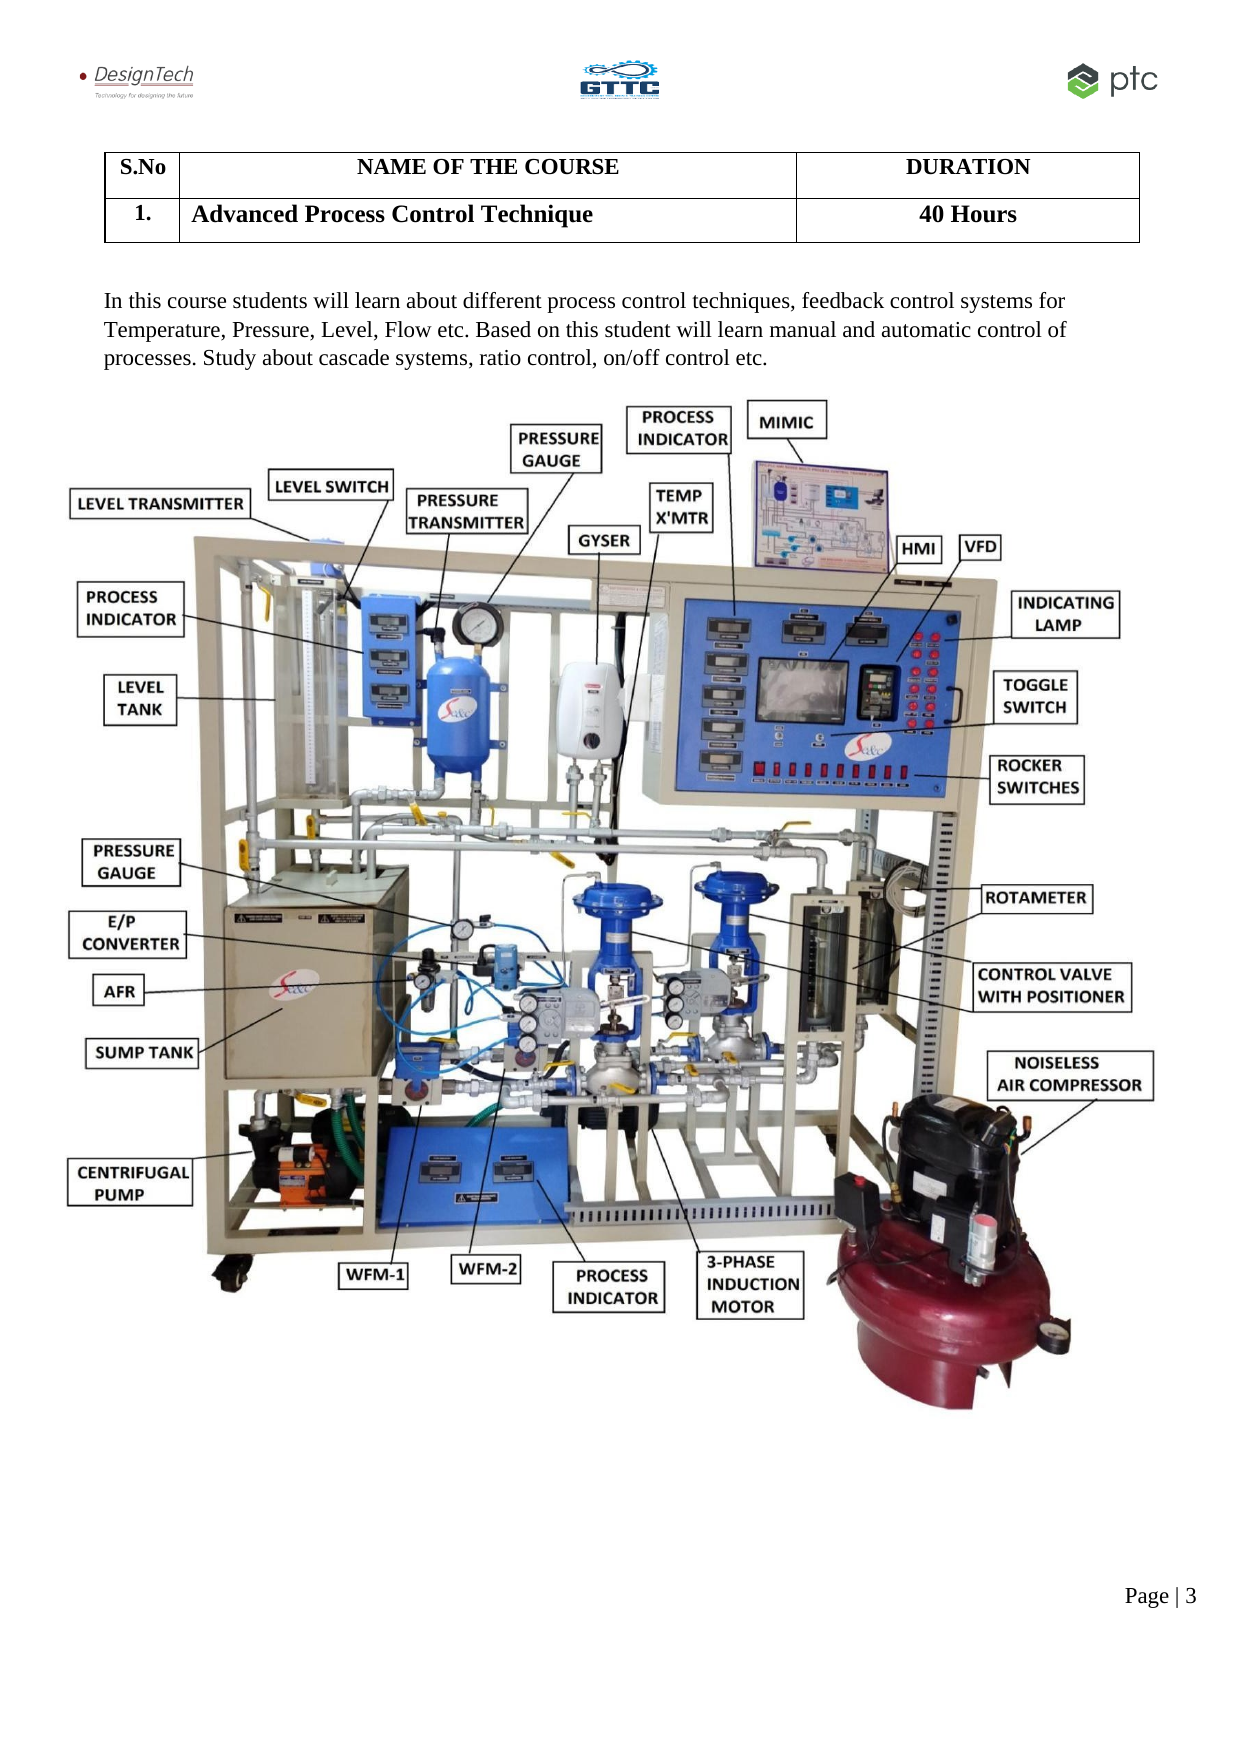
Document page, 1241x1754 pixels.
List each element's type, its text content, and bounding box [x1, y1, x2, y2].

table_header S.No [106, 153, 179, 198]
table_cell 1. [106, 199, 179, 242]
table_header DURATION [797, 153, 1139, 198]
table_cell Advanced Process Control Technique [180, 199, 796, 242]
text In this course students will learn about different process control techniques, feedback control systems for Temperature, Pressure, Level, Flow etc. Based on this student will learn manual and automatic control of processes. Study about cascade systems, ratio control, on/off control etc. [103, 287, 1163, 371]
table_cell 40 Hours [797, 199, 1139, 242]
picture [580, 60, 659, 99]
picture [1067, 63, 1158, 99]
picture [79, 65, 194, 99]
table_header NAME OF THE COURSE [180, 153, 796, 198]
picture [64, 396, 1160, 1419]
